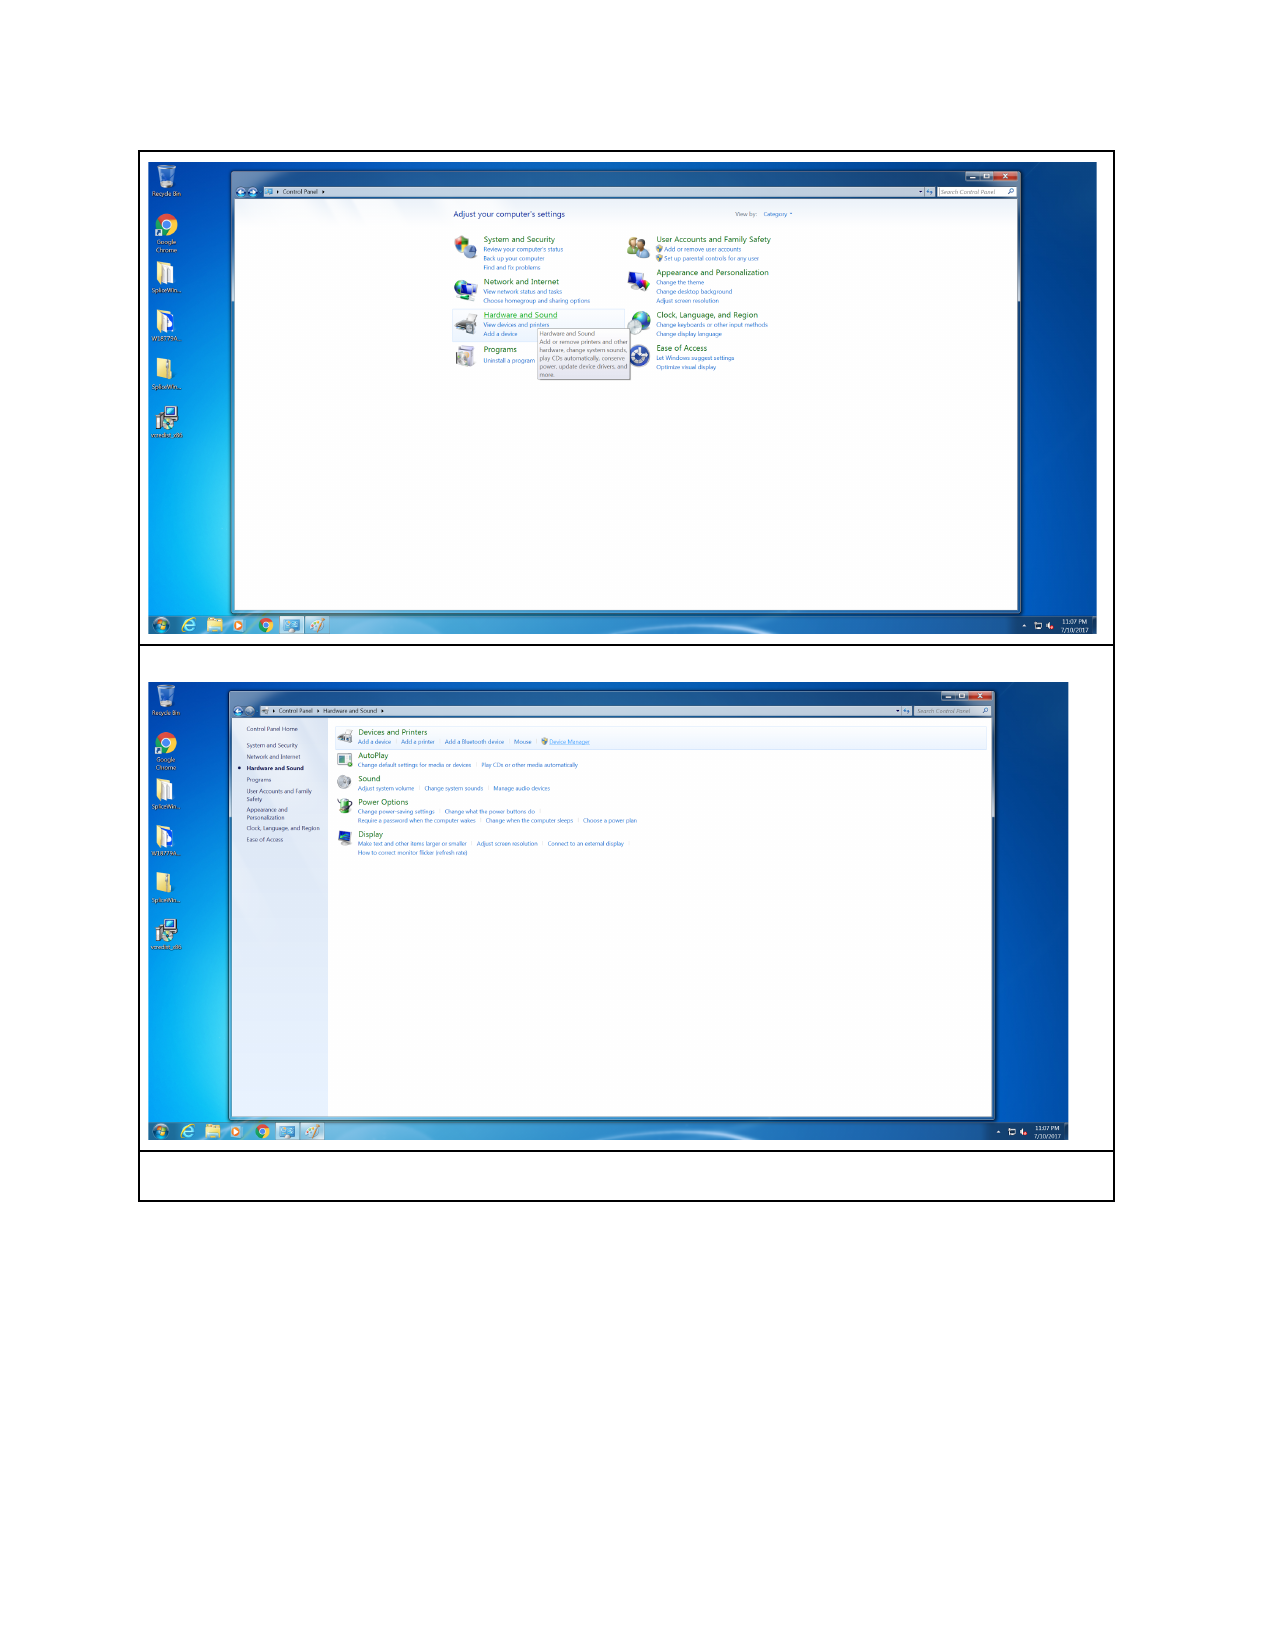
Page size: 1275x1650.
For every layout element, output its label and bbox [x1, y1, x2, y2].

picture [148, 682, 1069, 1140]
table_cell [140, 646, 1113, 1150]
table_cell [140, 152, 1113, 644]
picture [148, 162, 1097, 634]
table_cell [140, 1152, 1113, 1199]
